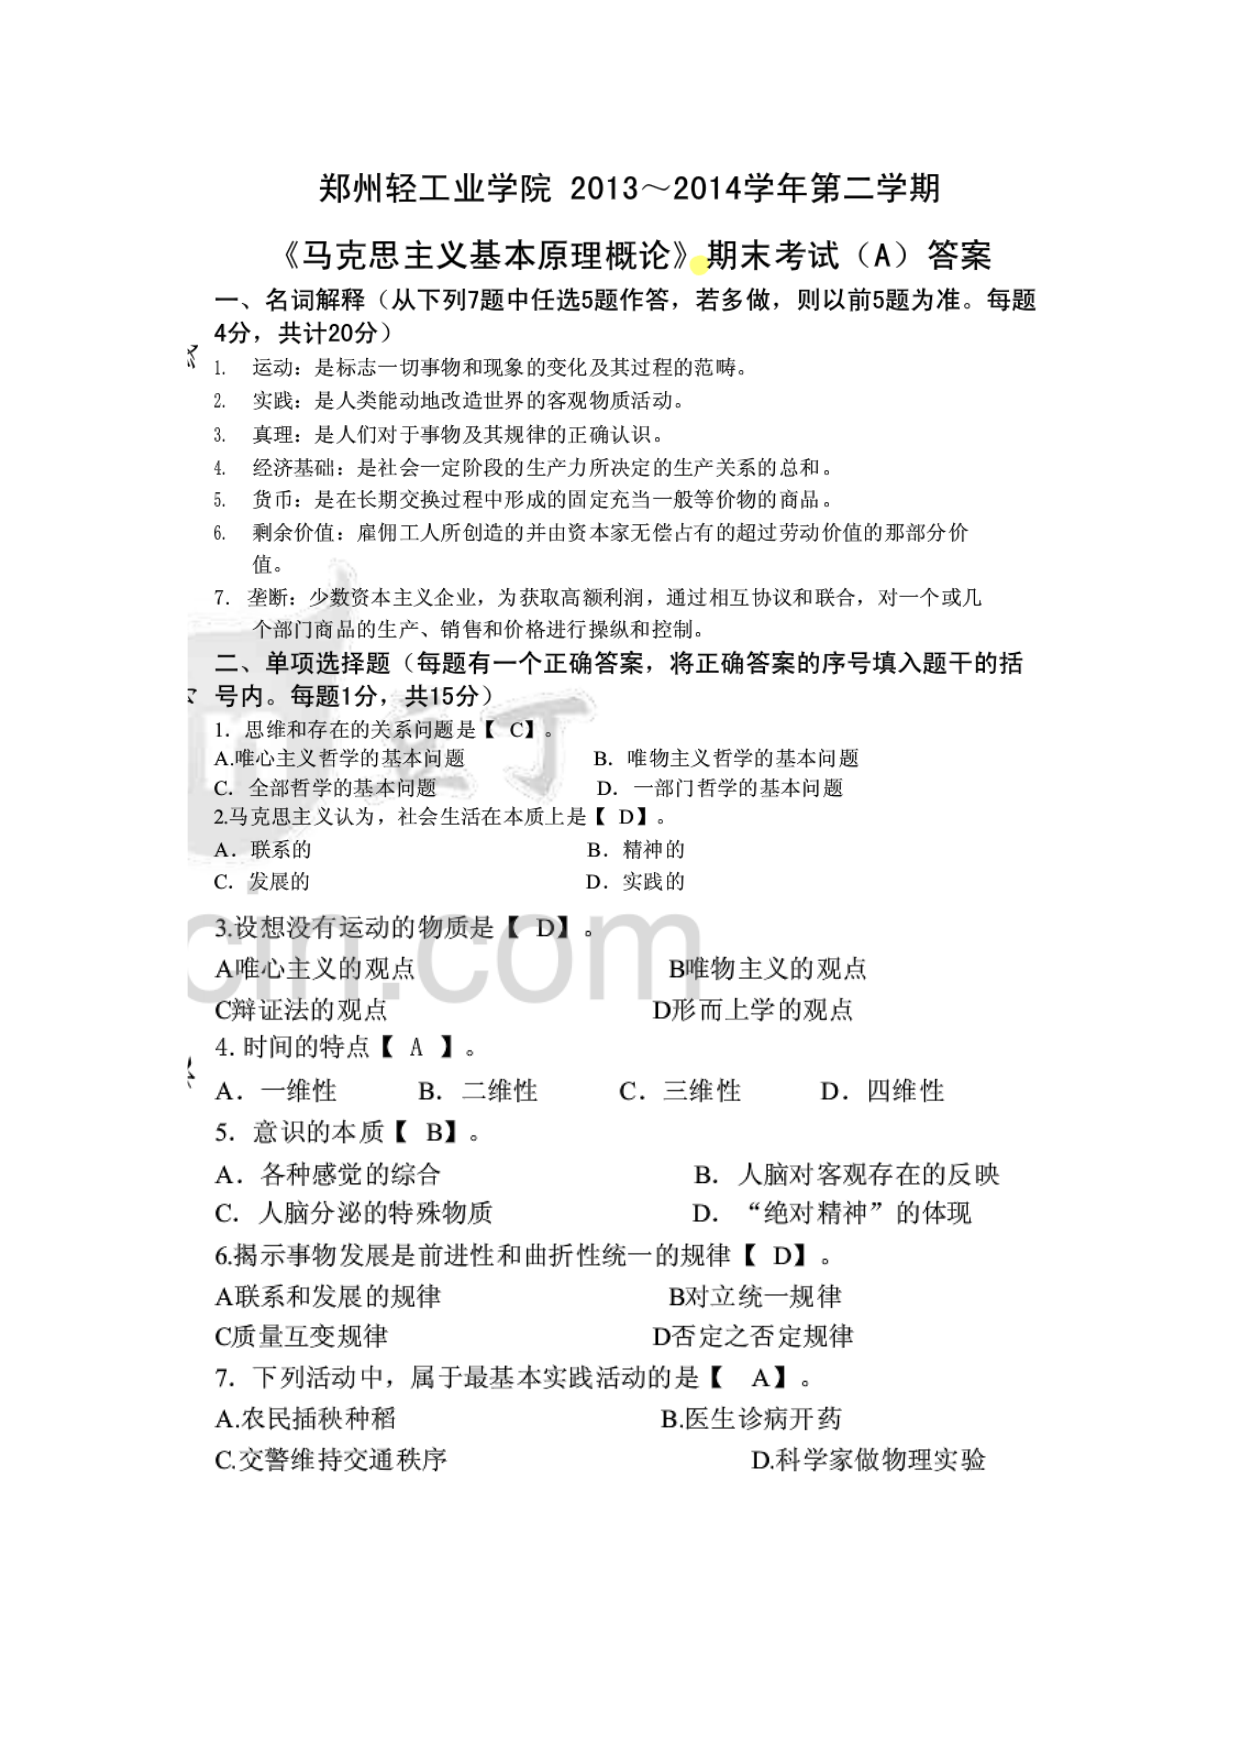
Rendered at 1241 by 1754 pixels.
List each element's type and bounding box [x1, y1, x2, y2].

picture [187, 162, 1052, 904]
picture [187, 909, 1053, 1492]
